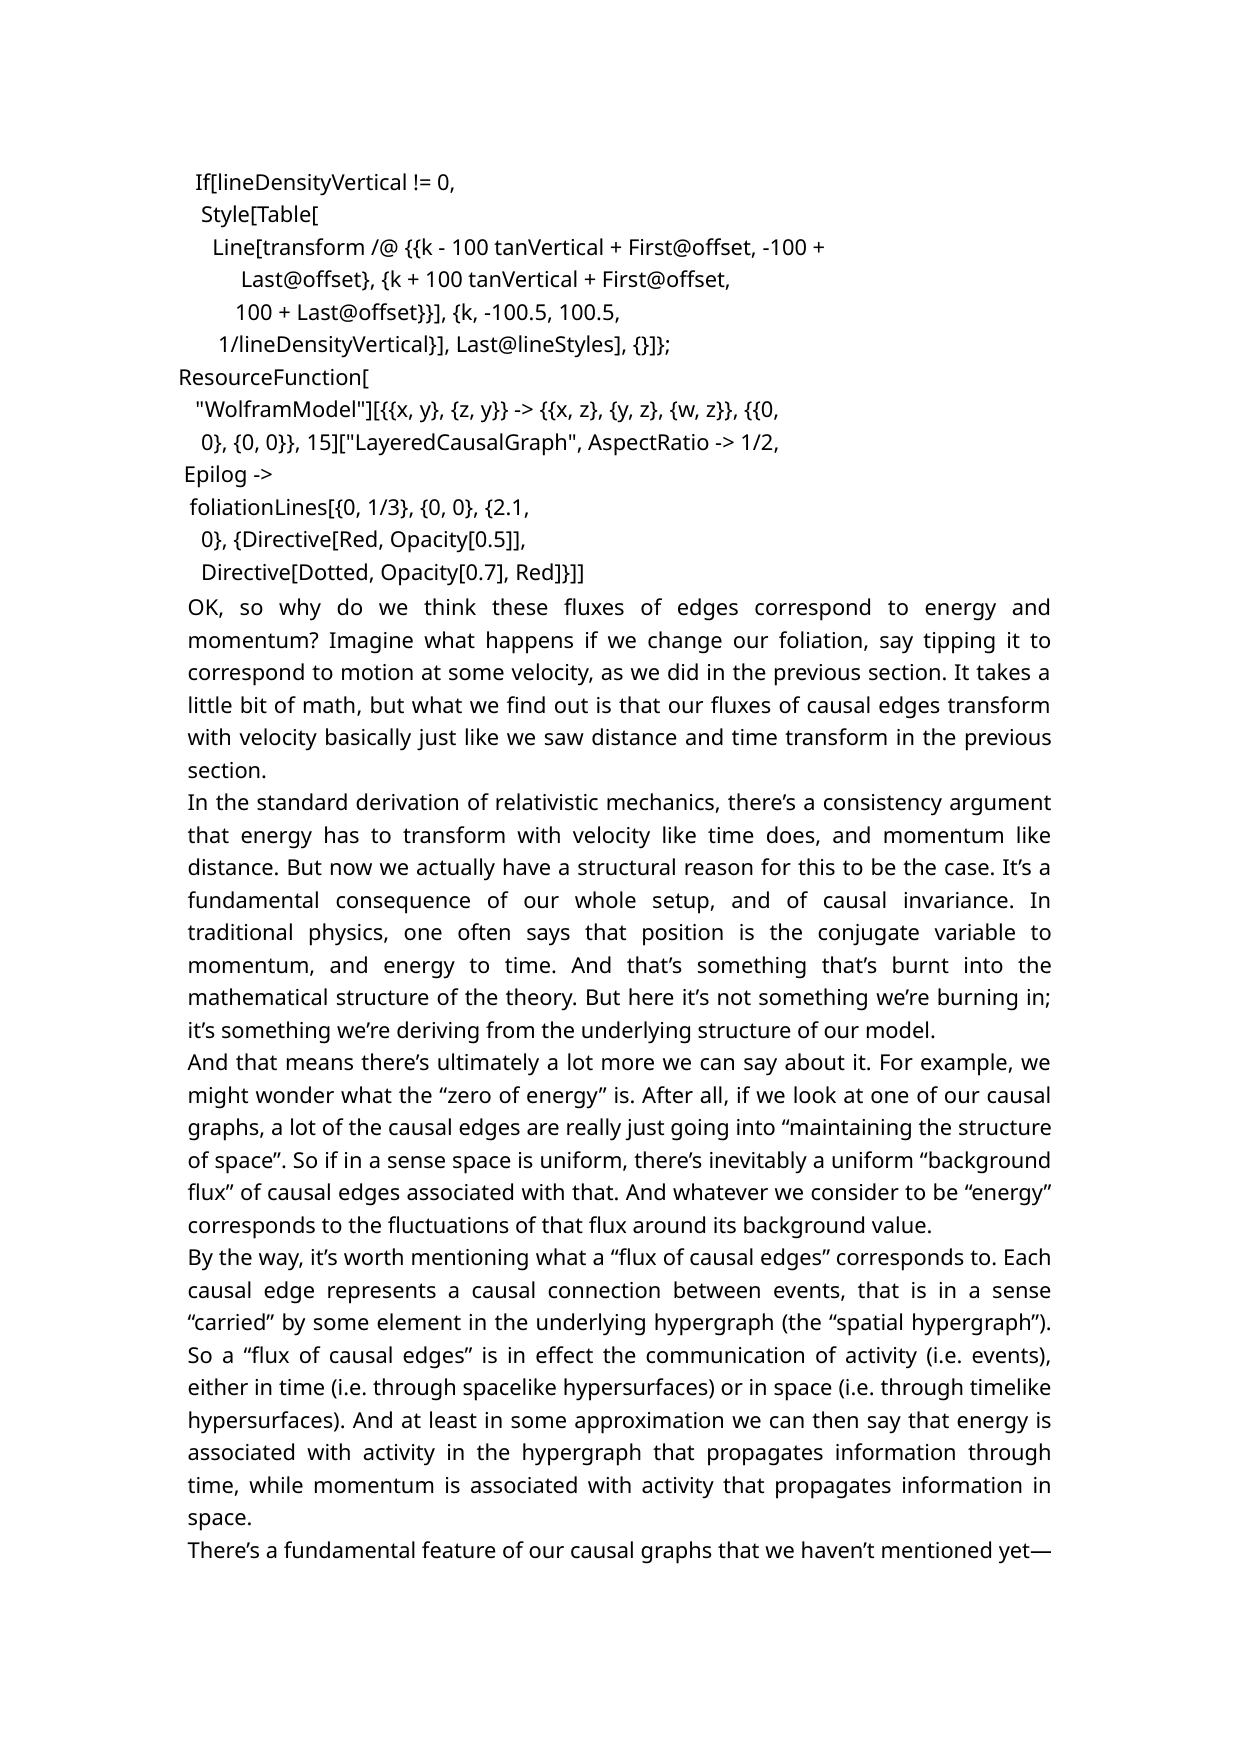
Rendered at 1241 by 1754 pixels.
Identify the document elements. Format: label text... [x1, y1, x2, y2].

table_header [172, 162, 839, 591]
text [187, 1533, 1053, 1566]
text In the standard derivation of relativistic mechanics, there’s a consistency argument that energy has to transform with velocity like time does, and momentum like distance. But now we actually have a structural reason for this to be the case. It’s a fundamental consequence of our whole setup, and of causal invariance. In traditional physics, one often says that position is the conjugate variable to momentum, and energy to time. And that’s something that’s burnt into the mathematical structure of the theory. But here it’s not something we’re burning in; it’s something we’re deriving from the underlying structure of our model. [187, 786, 1053, 1046]
text And that means there’s ultimately a lot more we can say about it. For example, we might wonder what the “zero of energy” is. After all, if we look at one of our causal graphs, a lot of the causal edges are really just going into “maintaining the structure of space”. So if in a sense space is uniform, there’s inevitably a uniform “background flux” of causal edges associated with that. And whatever we consider to be “energy” corresponds to the fluctuations of that flux around its background value. [187, 1046, 1053, 1241]
text By the way, it’s worth mentioning what a “flux of causal edges” corresponds to. Each causal edge represents a causal connection between events, that is in a sense “carried” by some element in the underlying hypergraph (the “spatial hypergraph”). So a “flux of causal edges” is in effect the communication of activity (i.e. events), either in time (i.e. through spacelike hypersurfaces) or in space (i.e. through timelike hypersurfaces). And at least in some approximation we can then say that energy is associated with activity in the hypergraph that propagates information through time, while momentum is associated with activity that propagates information in space. [187, 1241, 1053, 1533]
text OK, so why do we think these fluxes of edges correspond to energy and momentum? Imagine what happens if we change our foliation, say tipping it to correspond to motion at some velocity, as we did in the previous section. It takes a little bit of math, but what we find out is that our fluxes of causal edges transform with velocity basically just like we saw distance and time transform in the previous section. [187, 591, 1053, 786]
